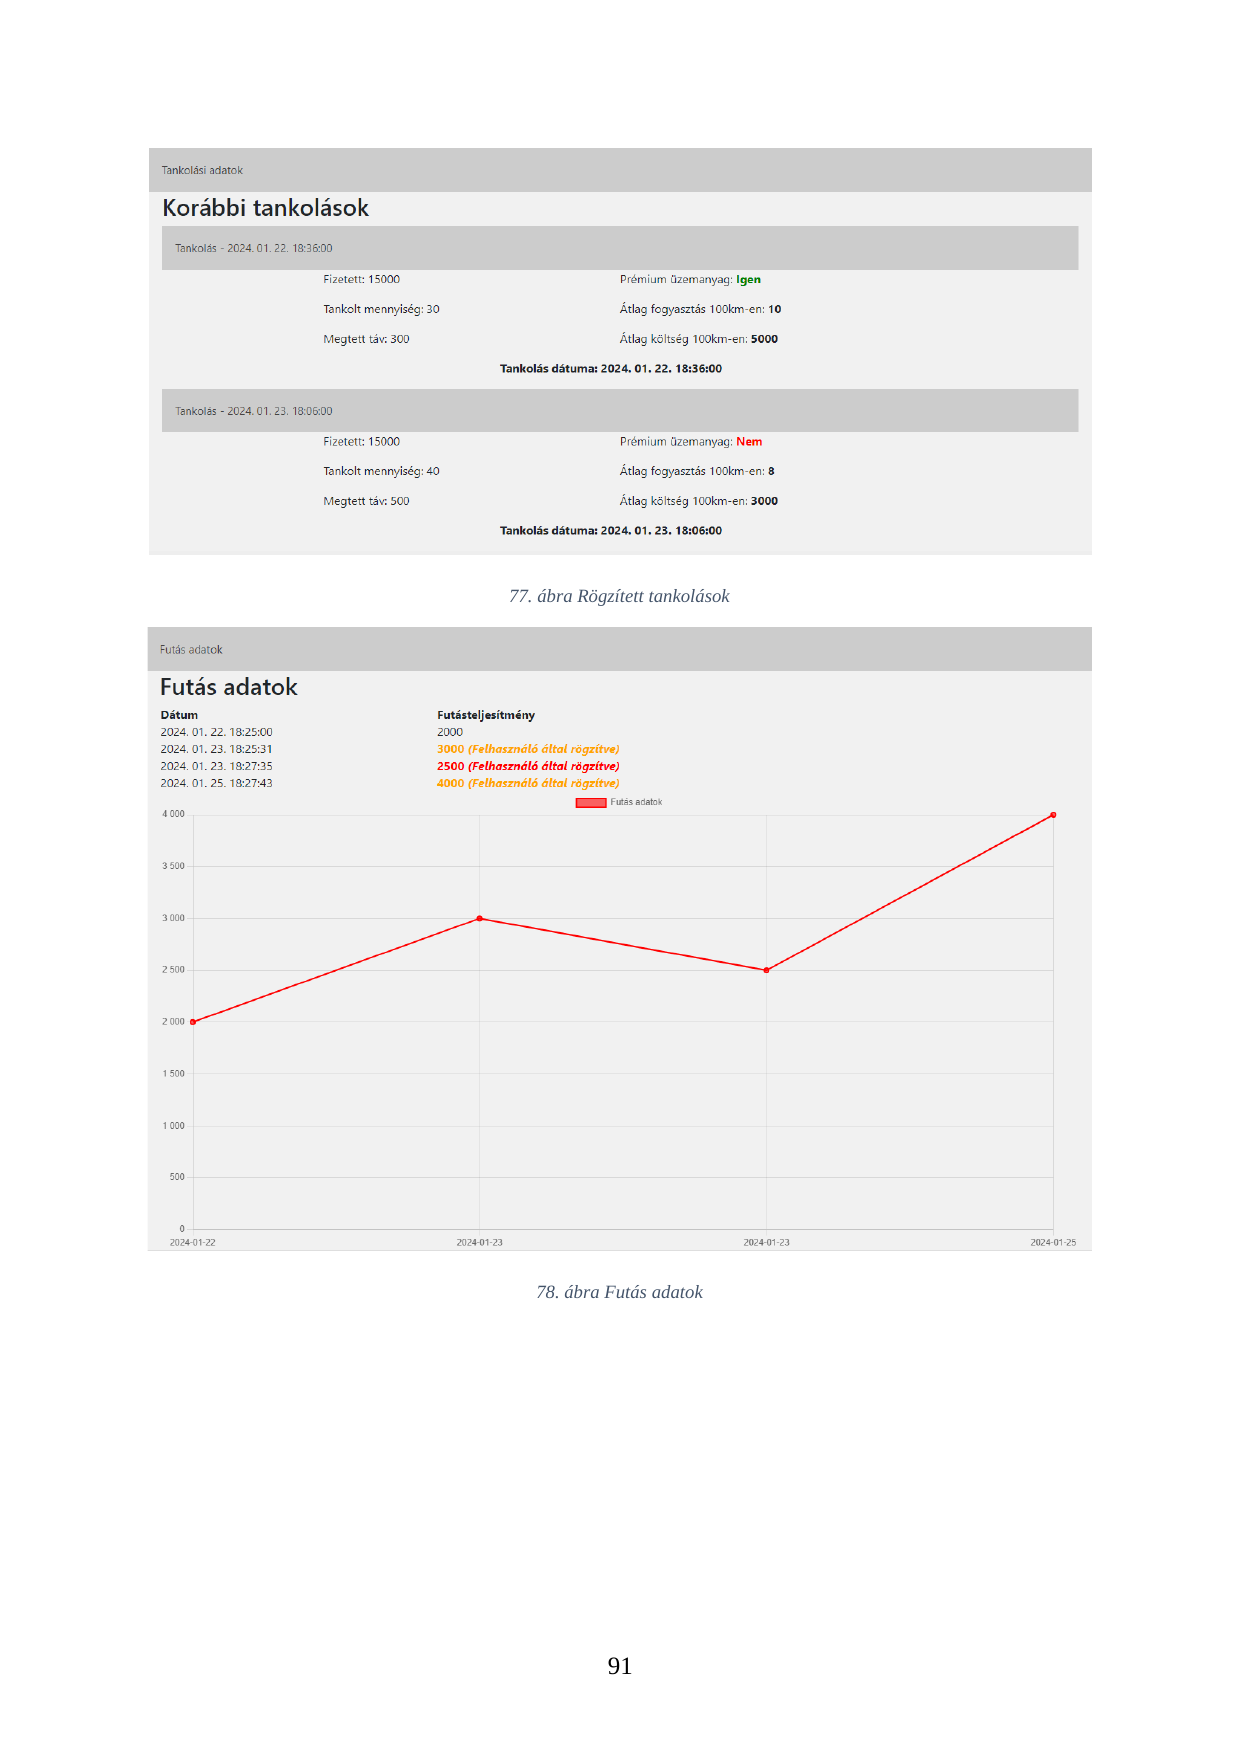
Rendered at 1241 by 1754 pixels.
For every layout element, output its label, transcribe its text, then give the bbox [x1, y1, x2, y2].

picture [147, 147, 1093, 555]
picture [147, 627, 1093, 1251]
